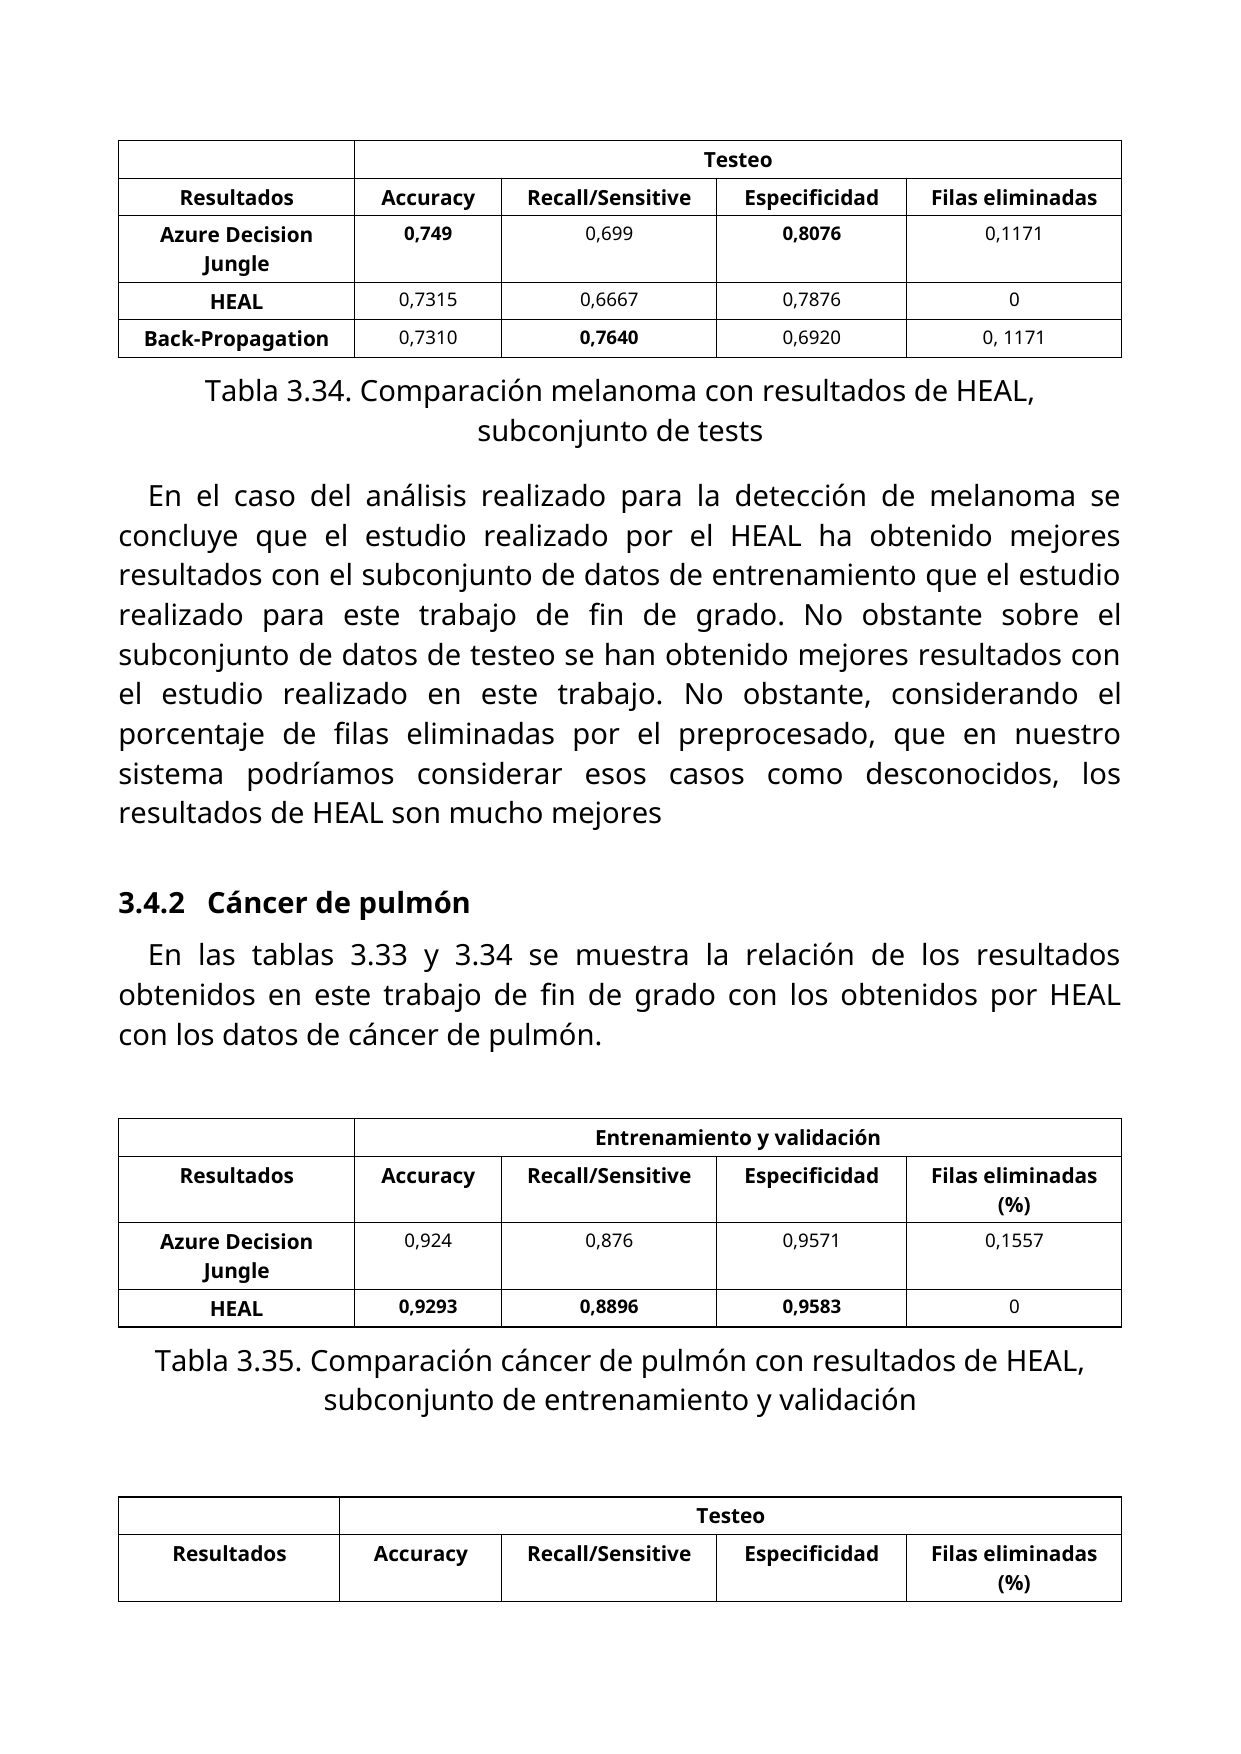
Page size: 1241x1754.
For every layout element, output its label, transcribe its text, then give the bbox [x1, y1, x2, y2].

table_header Entrenamiento y validación [355, 1119, 1121, 1156]
table_cell 0,7640 [502, 320, 716, 357]
table_header [119, 1119, 354, 1156]
table_cell 0,6920 [717, 320, 906, 357]
table_cell 0,924 [355, 1223, 501, 1288]
table_cell 0,8076 [717, 216, 906, 282]
table_cell 0,7876 [717, 283, 906, 319]
table_cell 0,9293 [355, 1290, 501, 1326]
table_cell 0, 1171 [907, 320, 1121, 357]
table_cell Filas eliminadas (%) [907, 1535, 1121, 1601]
table_cell Recall/Sensitive [502, 1157, 716, 1222]
table_cell Resultados [119, 1535, 339, 1601]
text En las tablas 3.33 y 3.34 se muestra la relación de los resultados obtenidos en este trabajo de fin de grado con los obtenidos por HEAL con los datos de cáncer de pulmón. [118, 934, 1122, 1053]
table_cell 0,8896 [502, 1290, 716, 1326]
subtitle Cáncer de pulmón [118, 882, 1122, 922]
table_cell 0,9583 [717, 1290, 906, 1326]
table_cell 0,699 [502, 216, 716, 282]
table_header [119, 1498, 339, 1534]
table_cell 0,876 [502, 1223, 716, 1288]
table_cell 0,749 [355, 216, 501, 282]
table_cell 0,7315 [355, 283, 501, 319]
table_cell 0,1171 [907, 216, 1121, 282]
table_cell Azure Decision Jungle [119, 216, 354, 282]
table_cell Especificidad [717, 1157, 906, 1222]
table_cell Accuracy [355, 179, 501, 215]
table_cell Filas eliminadas (%) [907, 1157, 1121, 1222]
table_cell Recall/Sensitive [502, 179, 716, 215]
table_header [119, 141, 354, 177]
table_cell Azure Decision Jungle [119, 1223, 354, 1288]
text En el caso del análisis realizado para la detección de melanoma se concluye que el estudio realizado por el HEAL ha obtenido mejores resultados con el subconjunto de datos de entrenamiento que el estudio realizado para este trabajo de fin de grado. No obstante sobre el subconjunto de datos de testeo se han obtenido mejores resultados con el estudio realizado en este trabajo. No obstante, considerando el porcentaje de filas eliminadas por el preprocesado, que en nuestro sistema podríamos considerar esos casos como desconocidos, los resultados de HEAL son mucho mejores [118, 475, 1122, 832]
table_cell 0 [907, 283, 1121, 319]
table_cell 0,6667 [502, 283, 716, 319]
table_cell Accuracy [355, 1157, 501, 1222]
table_cell 0 [907, 1290, 1121, 1326]
table_cell Filas eliminadas [907, 179, 1121, 215]
table_cell 0,1557 [907, 1223, 1121, 1288]
table_cell Resultados [119, 1157, 354, 1222]
table_header Testeo [355, 141, 1121, 177]
table_cell Back-Propagation [119, 320, 354, 357]
table_cell Especificidad [717, 179, 906, 215]
table_cell Accuracy [340, 1535, 501, 1601]
table_cell Recall/Sensitive [502, 1535, 716, 1601]
table_cell 0,7310 [355, 320, 501, 357]
table_cell 0,9571 [717, 1223, 906, 1288]
table_cell HEAL [119, 1290, 354, 1326]
table_cell Resultados [119, 179, 354, 215]
table_cell HEAL [119, 283, 354, 319]
table_header Testeo [340, 1498, 1121, 1534]
table_cell Especificidad [717, 1535, 906, 1601]
